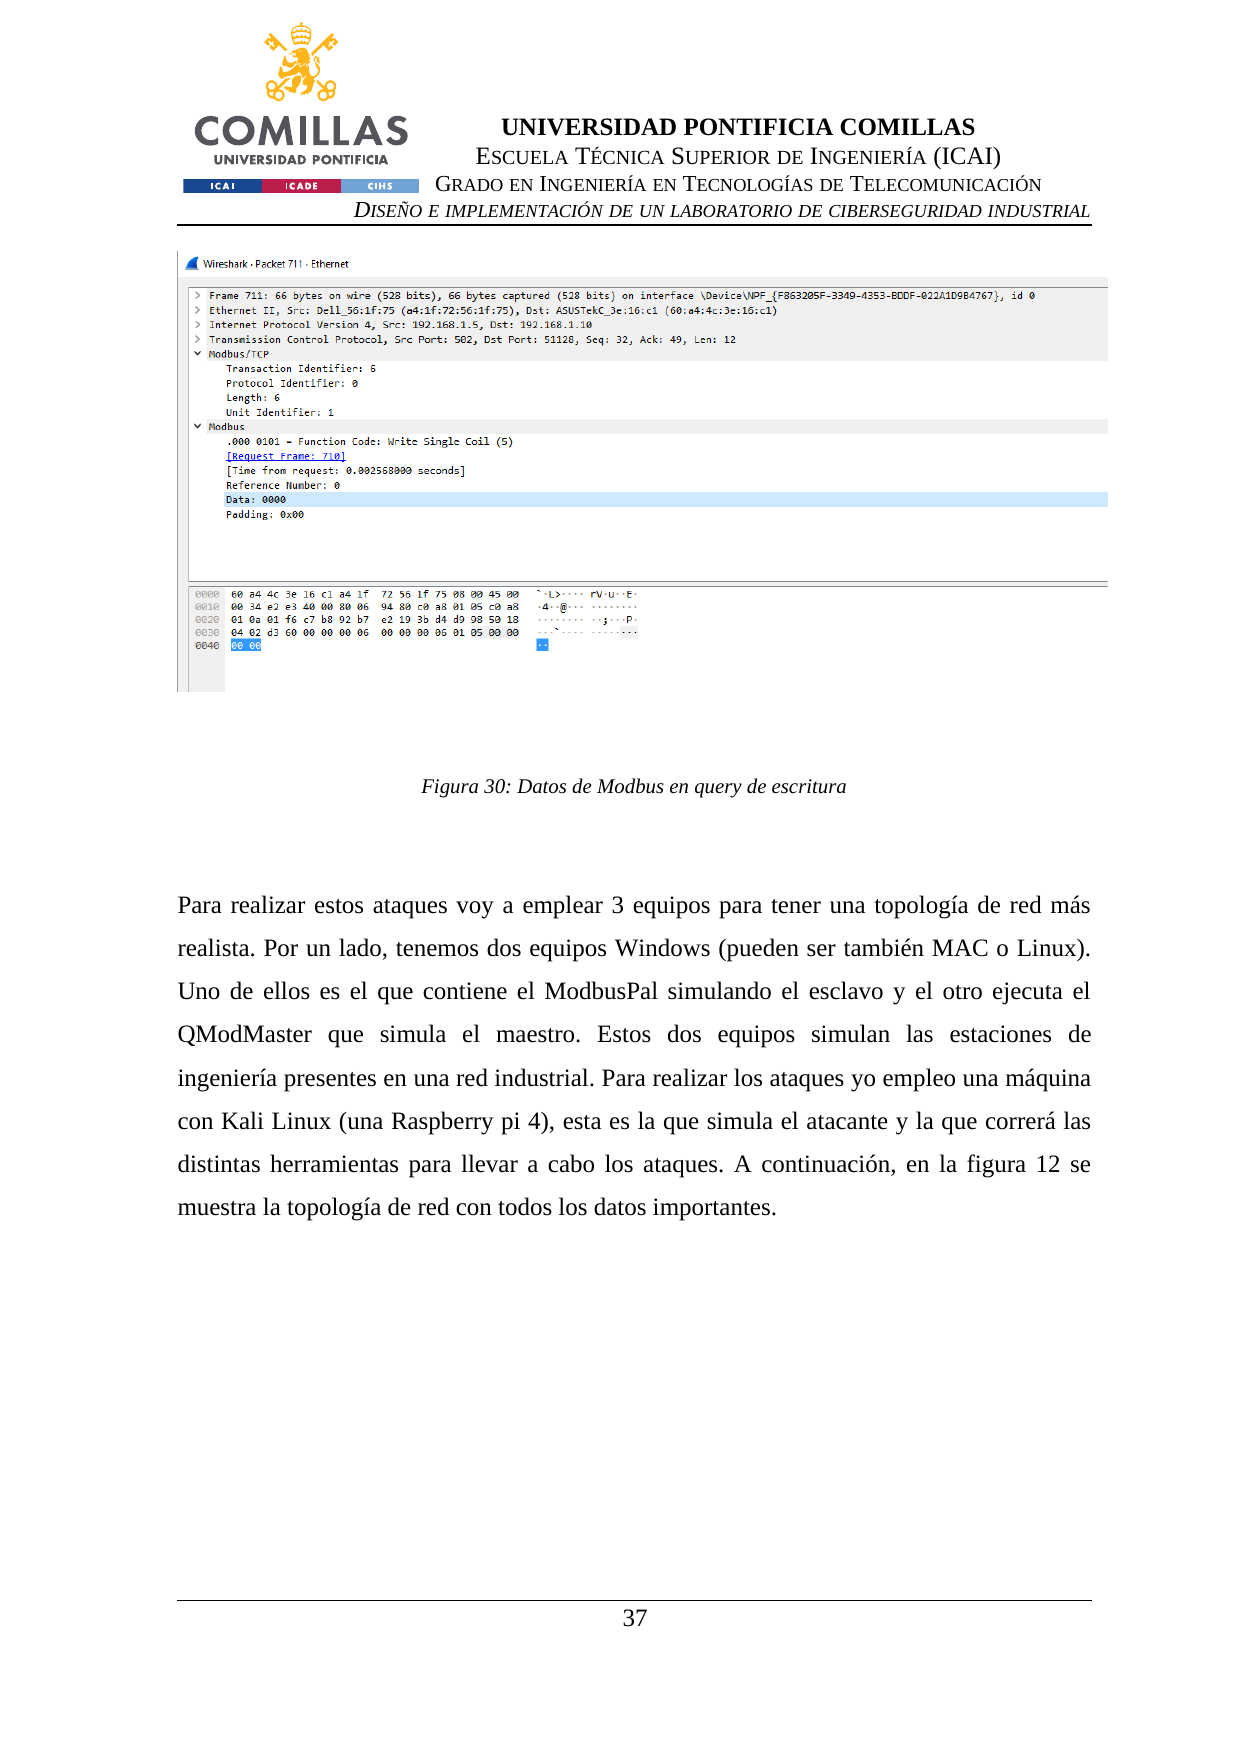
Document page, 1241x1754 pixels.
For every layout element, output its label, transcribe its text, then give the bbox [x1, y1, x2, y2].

text Para realizar estos ataques voy a emplear 3 equipos para tener una topología de red más realista. Por un lado, tenemos dos equipos Windows (pueden ser también MAC o Linux). Uno de ellos es el que contiene el ModbusPal simulando el esclavo y el otro ejecuta el QModMaster que simula el maestro. Estos dos equipos simulan las estaciones de ingeniería presentes en una red industrial. Para realizar los ataques yo empleo una máquina con Kali Linux (una Raspberry pi 4), esta es la que simula el atacante y la que correrá las distintas herramientas para llevar a cabo los ataques. A continuación, en la figura 12 se muestra la topología de red con todos los datos importantes. [177, 890, 1092, 1221]
picture [177, 251, 1108, 692]
text Figura 30: Datos de Modbus en query de escritura [177, 773, 1092, 798]
